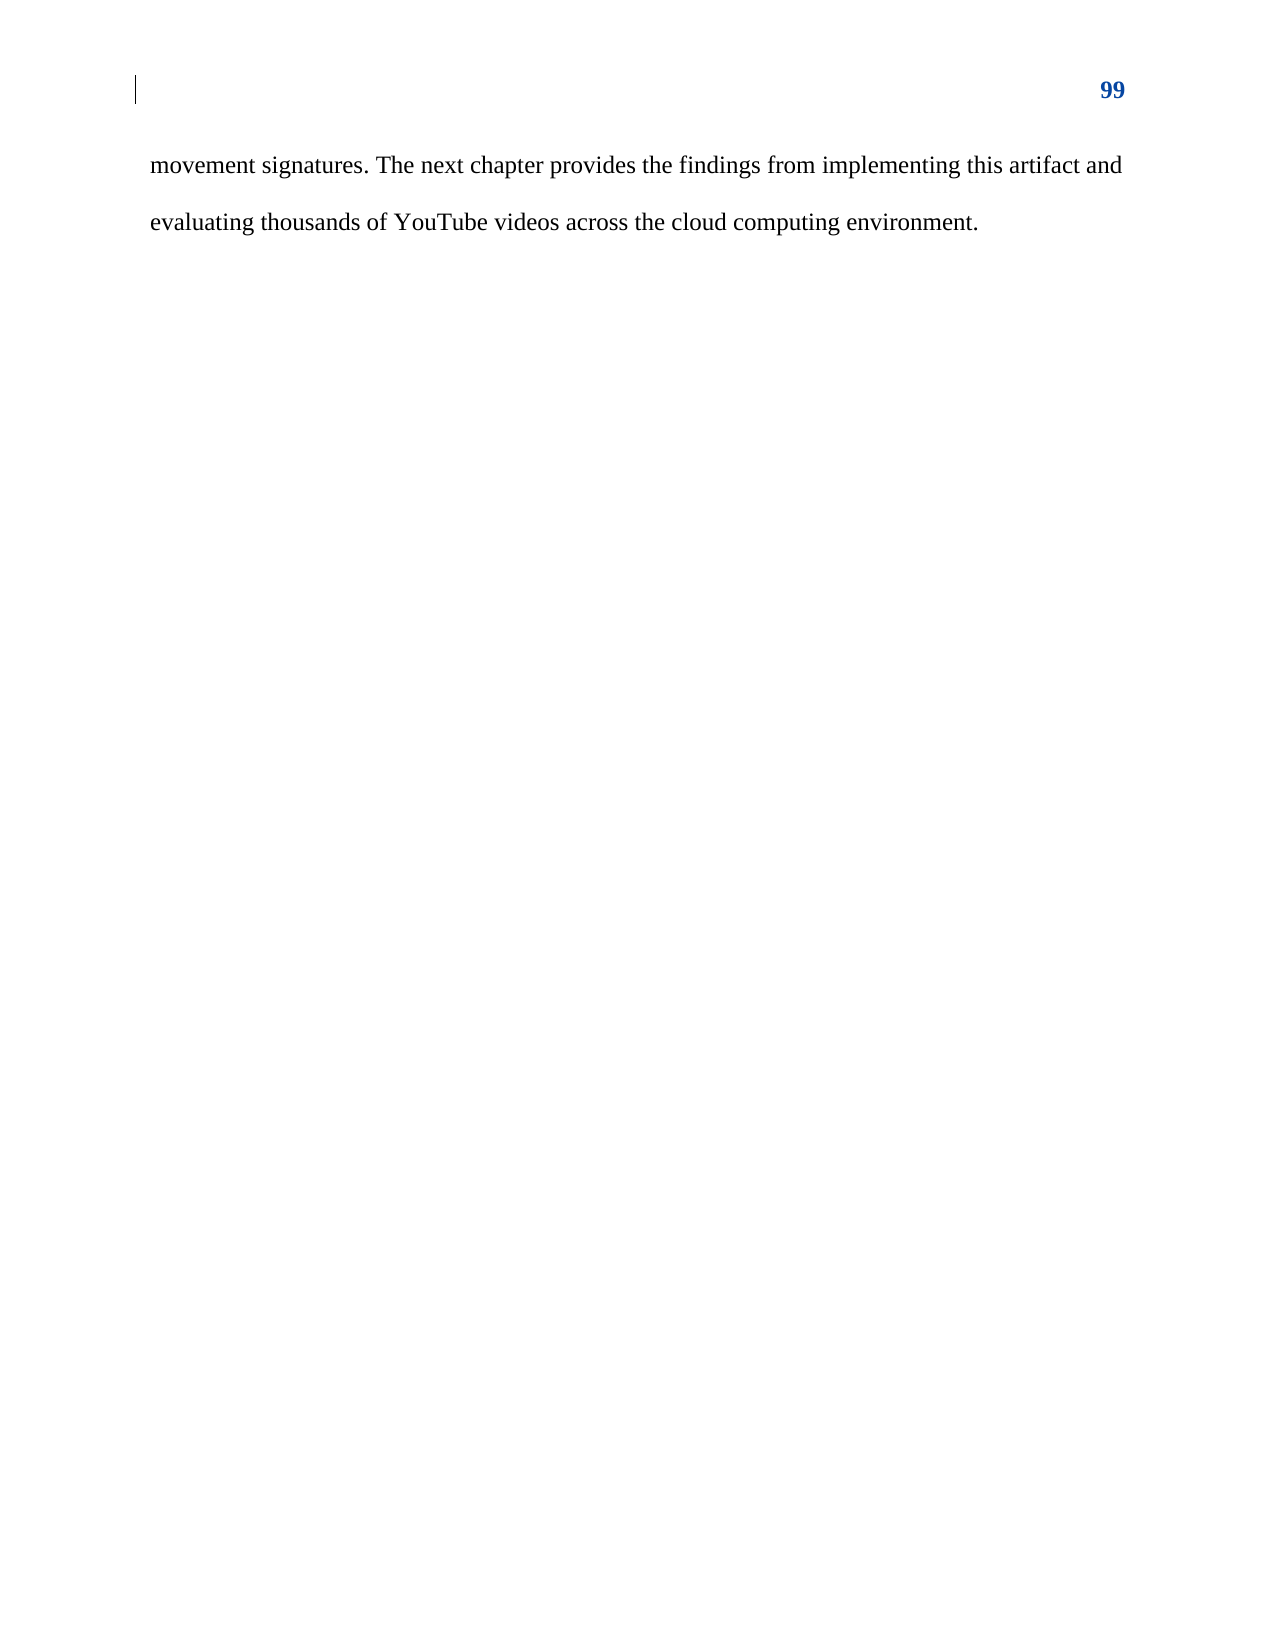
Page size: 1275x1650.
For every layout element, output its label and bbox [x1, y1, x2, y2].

text [150, 150, 1125, 236]
